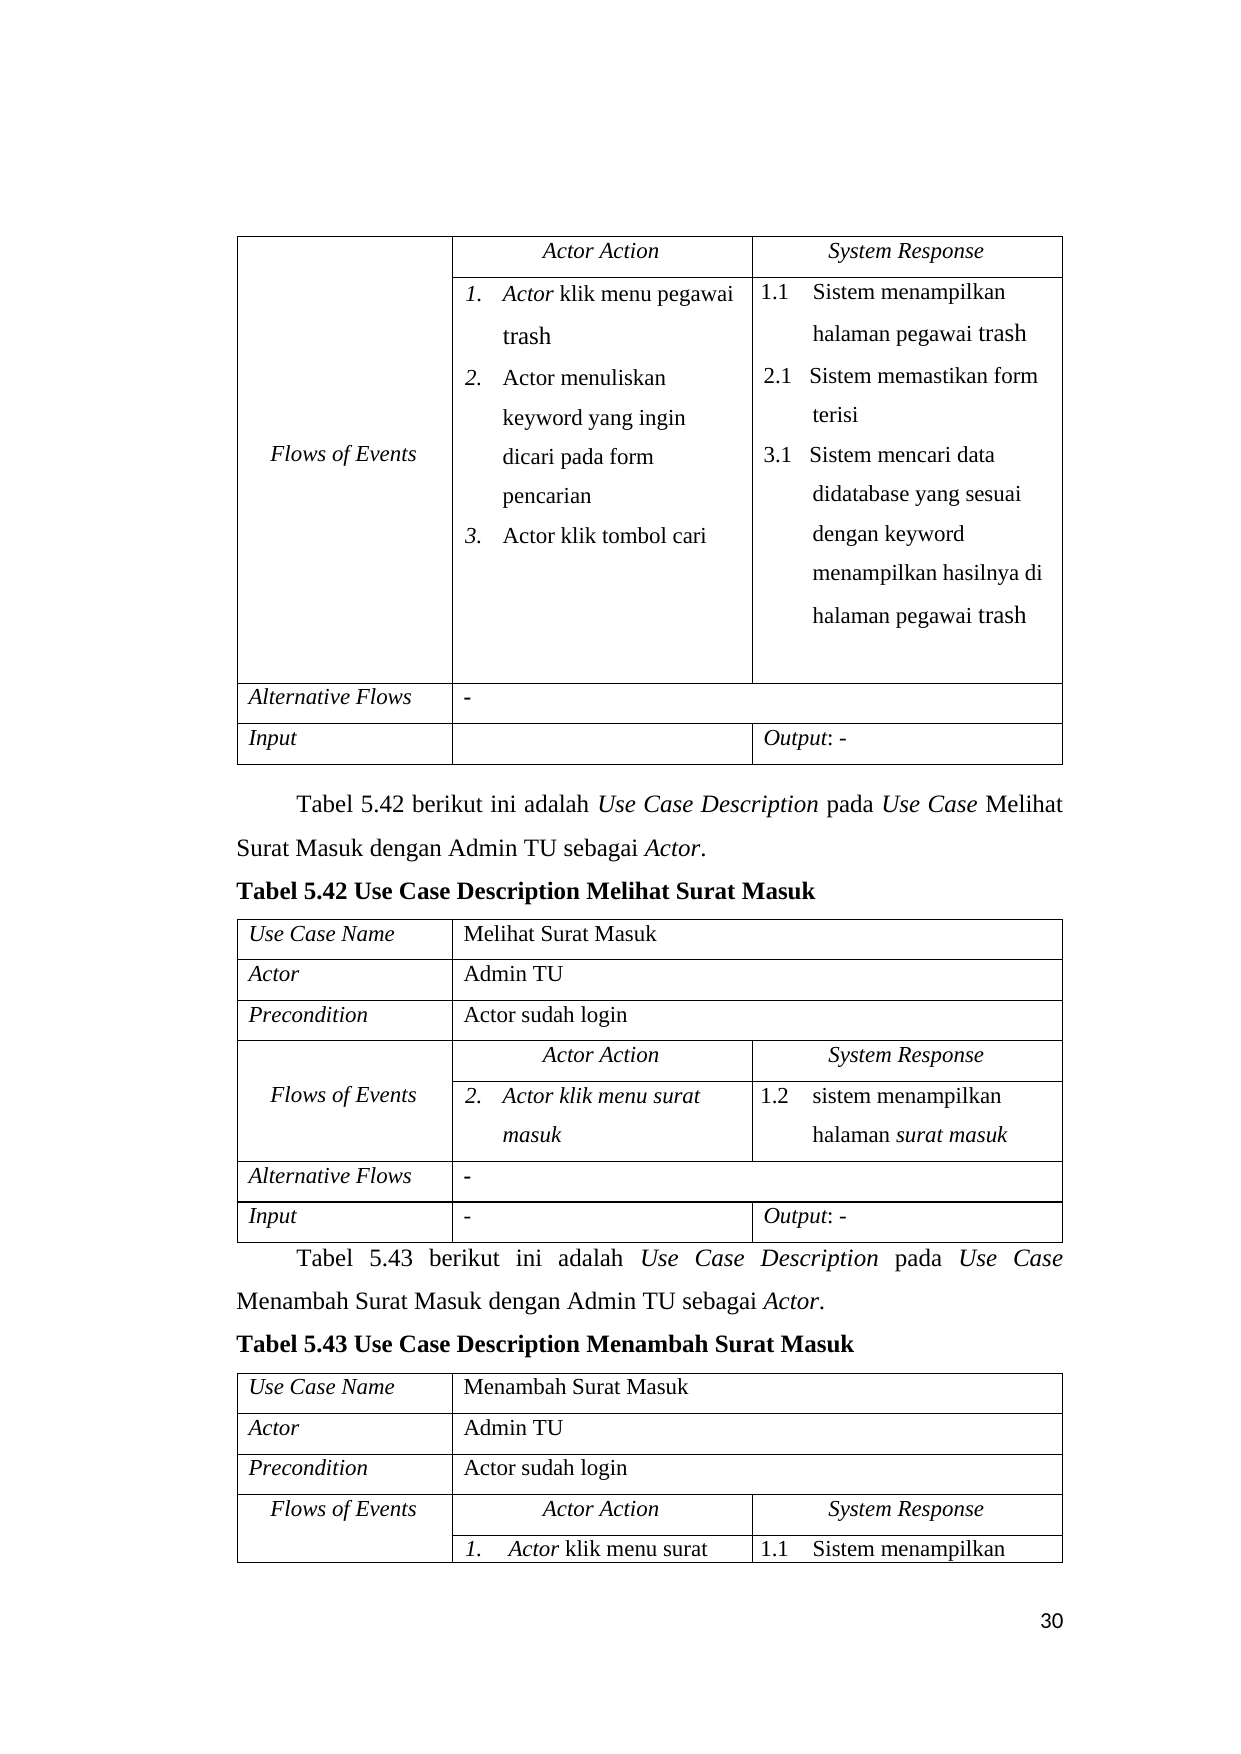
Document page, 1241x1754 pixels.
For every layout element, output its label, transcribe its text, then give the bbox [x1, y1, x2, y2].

table_cell Output: - [753, 1203, 1062, 1242]
table_header Use Case Name [238, 1374, 452, 1413]
table_cell System Response [753, 237, 1062, 277]
table_cell System Response [753, 1495, 1062, 1534]
table_cell Actor Action [453, 1041, 752, 1081]
table_cell Actor [238, 1414, 452, 1453]
table_cell Precondition [238, 1455, 452, 1494]
table_cell Admin TU [453, 1414, 1062, 1453]
table_cell Input [238, 1203, 452, 1242]
table_cell Actor klik menu surat masuk [453, 1082, 752, 1161]
table_cell Flows of Events [238, 1495, 452, 1562]
table_header Menambah Surat Masuk [453, 1374, 1062, 1413]
table_cell Output: - [753, 724, 1062, 763]
table_cell Flows of Events [238, 237, 452, 682]
table_cell Actor [238, 960, 452, 1000]
table_cell Alternative Flows [238, 1162, 452, 1201]
table_cell Flows of Events [238, 1041, 452, 1161]
table_header Melihat Surat Masuk [453, 920, 1062, 959]
table_cell System Response [753, 1041, 1062, 1081]
table_cell Admin TU [453, 960, 1062, 1000]
table_cell Sistem menampilkan halaman pegawai trash 2.1 Sistem memastikan form terisi 3.1 Sistem mencari data didatabase yang sesuai dengan keyword menampilkan hasilnya di halaman pegawai trash [753, 278, 1062, 682]
table_cell sistem menampilkan halaman surat masuk [753, 1082, 1062, 1161]
table_header Use Case Name [238, 920, 452, 959]
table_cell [753, 1536, 1062, 1562]
table_cell [453, 724, 752, 763]
table_cell Actor Action [453, 1495, 752, 1534]
text Tabel 5.42 berikut ini adalah Use Case Description pada Use Case Melihat Surat Masuk dengan Admin TU sebagai Actor. [236, 789, 1063, 861]
table_cell - [453, 1203, 752, 1242]
text Tabel 5.42 Use Case Description Melihat Surat Masuk [236, 876, 1063, 904]
text Tabel 5.43 berikut ini adalah Use Case Description pada Use Case Menambah Surat Masuk dengan Admin TU sebagai Actor. [236, 1243, 1063, 1315]
table_cell - [453, 1162, 1062, 1201]
table_cell Actor Action [453, 237, 752, 277]
table_cell Actor klik menu pegawai trash Actor menuliskan keyword yang ingin dicari pada form pencarian Actor klik tombol cari [453, 278, 752, 682]
text Tabel 5.43 Use Case Description Menambah Surat Masuk [236, 1329, 1063, 1358]
table_cell Alternative Flows [238, 684, 452, 723]
table_cell Actor sudah login [453, 1001, 1062, 1040]
table_cell Actor sudah login [453, 1455, 1062, 1494]
table_cell - [453, 684, 1062, 723]
table_cell Input [238, 724, 452, 763]
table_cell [453, 1536, 752, 1562]
table_cell Precondition [238, 1001, 452, 1040]
